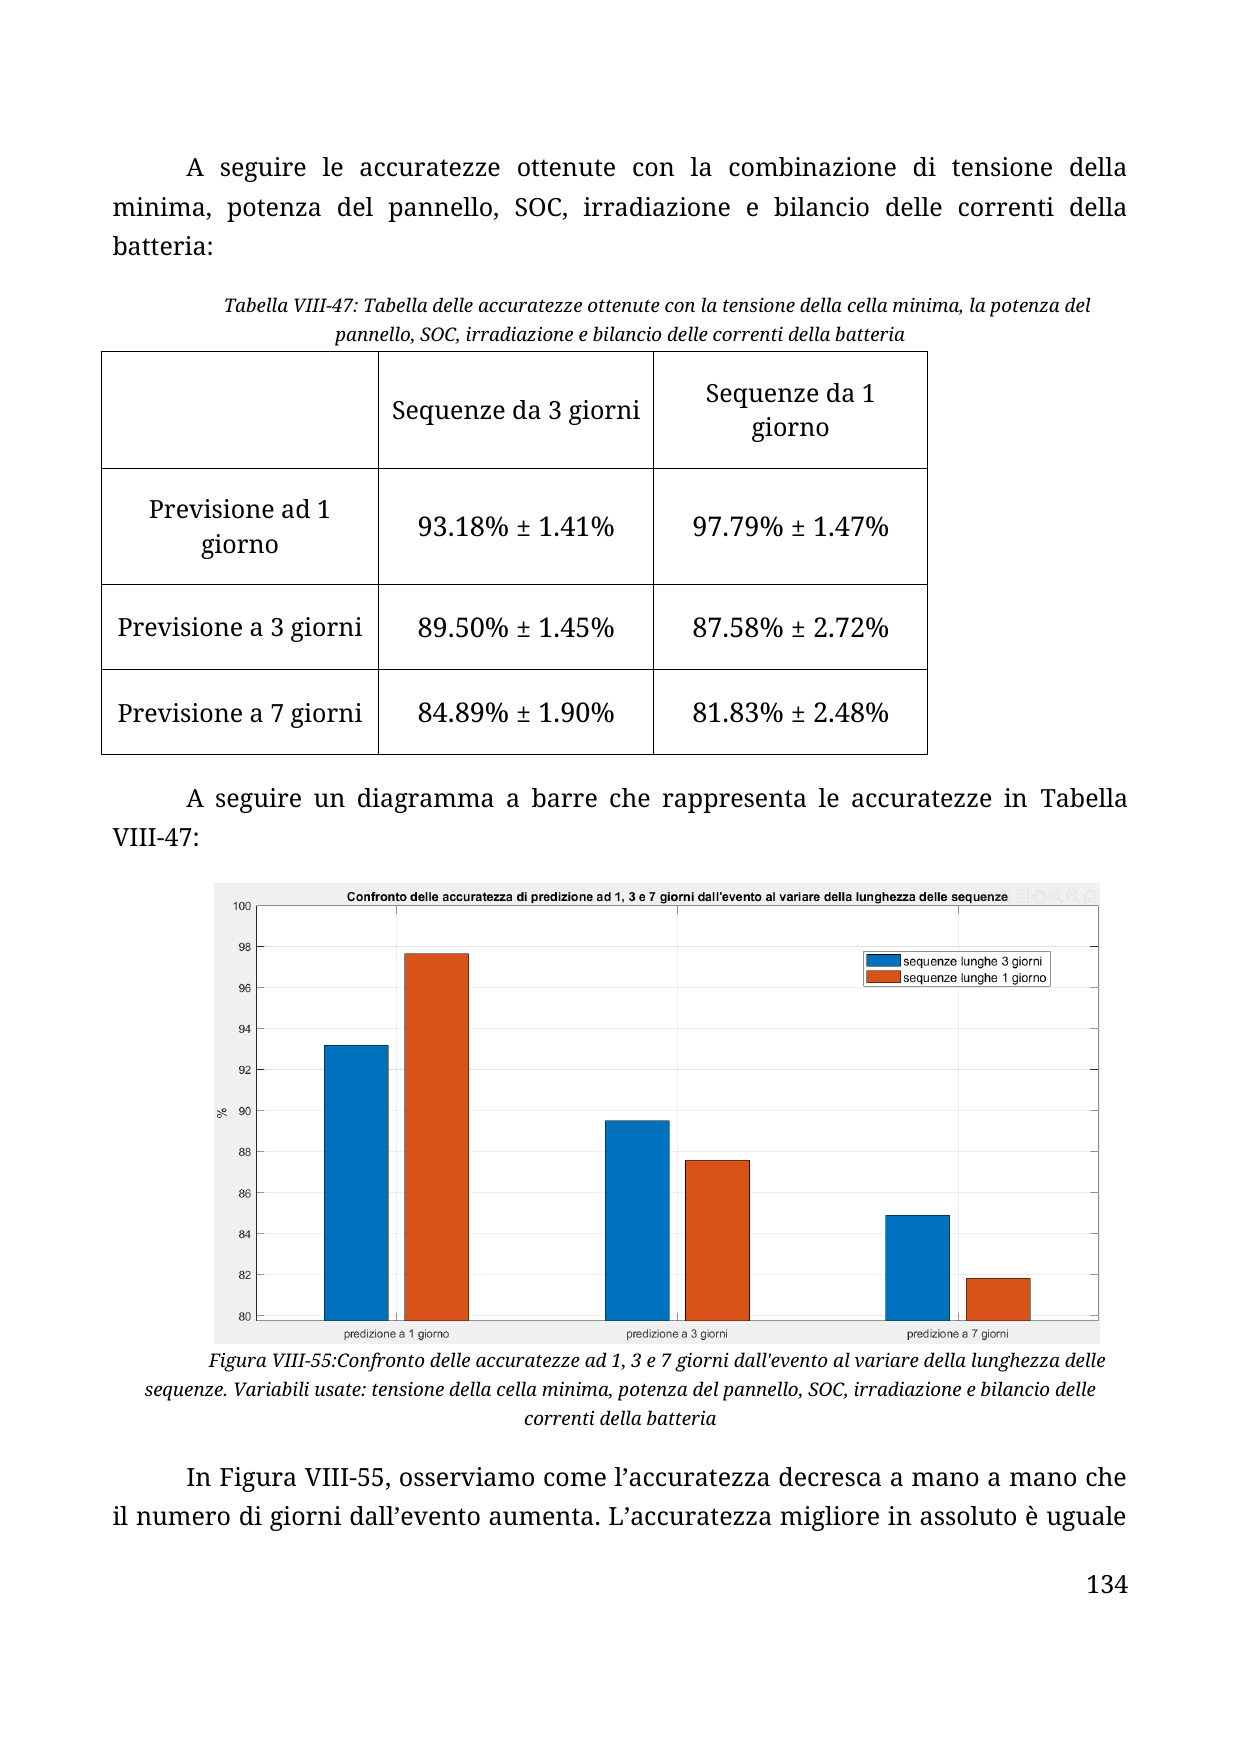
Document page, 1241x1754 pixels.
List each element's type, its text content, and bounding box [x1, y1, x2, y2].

table_header [102, 352, 378, 467]
table_cell 81.83% ± 2.48% [654, 670, 927, 754]
text A seguire le accuratezze ottenute con la combinazione di tensione della minima, potenza del pannello, SOC, irradiazione e bilancio delle correnti della batteria: [112, 150, 1128, 262]
table_cell Previsione a 3 giorni [102, 585, 378, 669]
table_header Sequenze da 3 giorni [379, 352, 653, 467]
table_header Sequenze da 1 giorno [654, 352, 927, 467]
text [112, 1460, 1128, 1533]
table_cell 84.89% ± 1.90% [379, 670, 653, 754]
table_cell 87.58% ± 2.72% [654, 585, 927, 669]
table_cell 89.50% ± 1.45% [379, 585, 653, 669]
table_cell 93.18% ± 1.41% [379, 469, 653, 584]
table_cell Previsione ad 1 giorno [102, 469, 378, 584]
table_cell Previsione a 7 giorni [102, 670, 378, 754]
picture [214, 883, 1100, 1344]
table_cell 97.79% ± 1.47% [654, 469, 927, 584]
